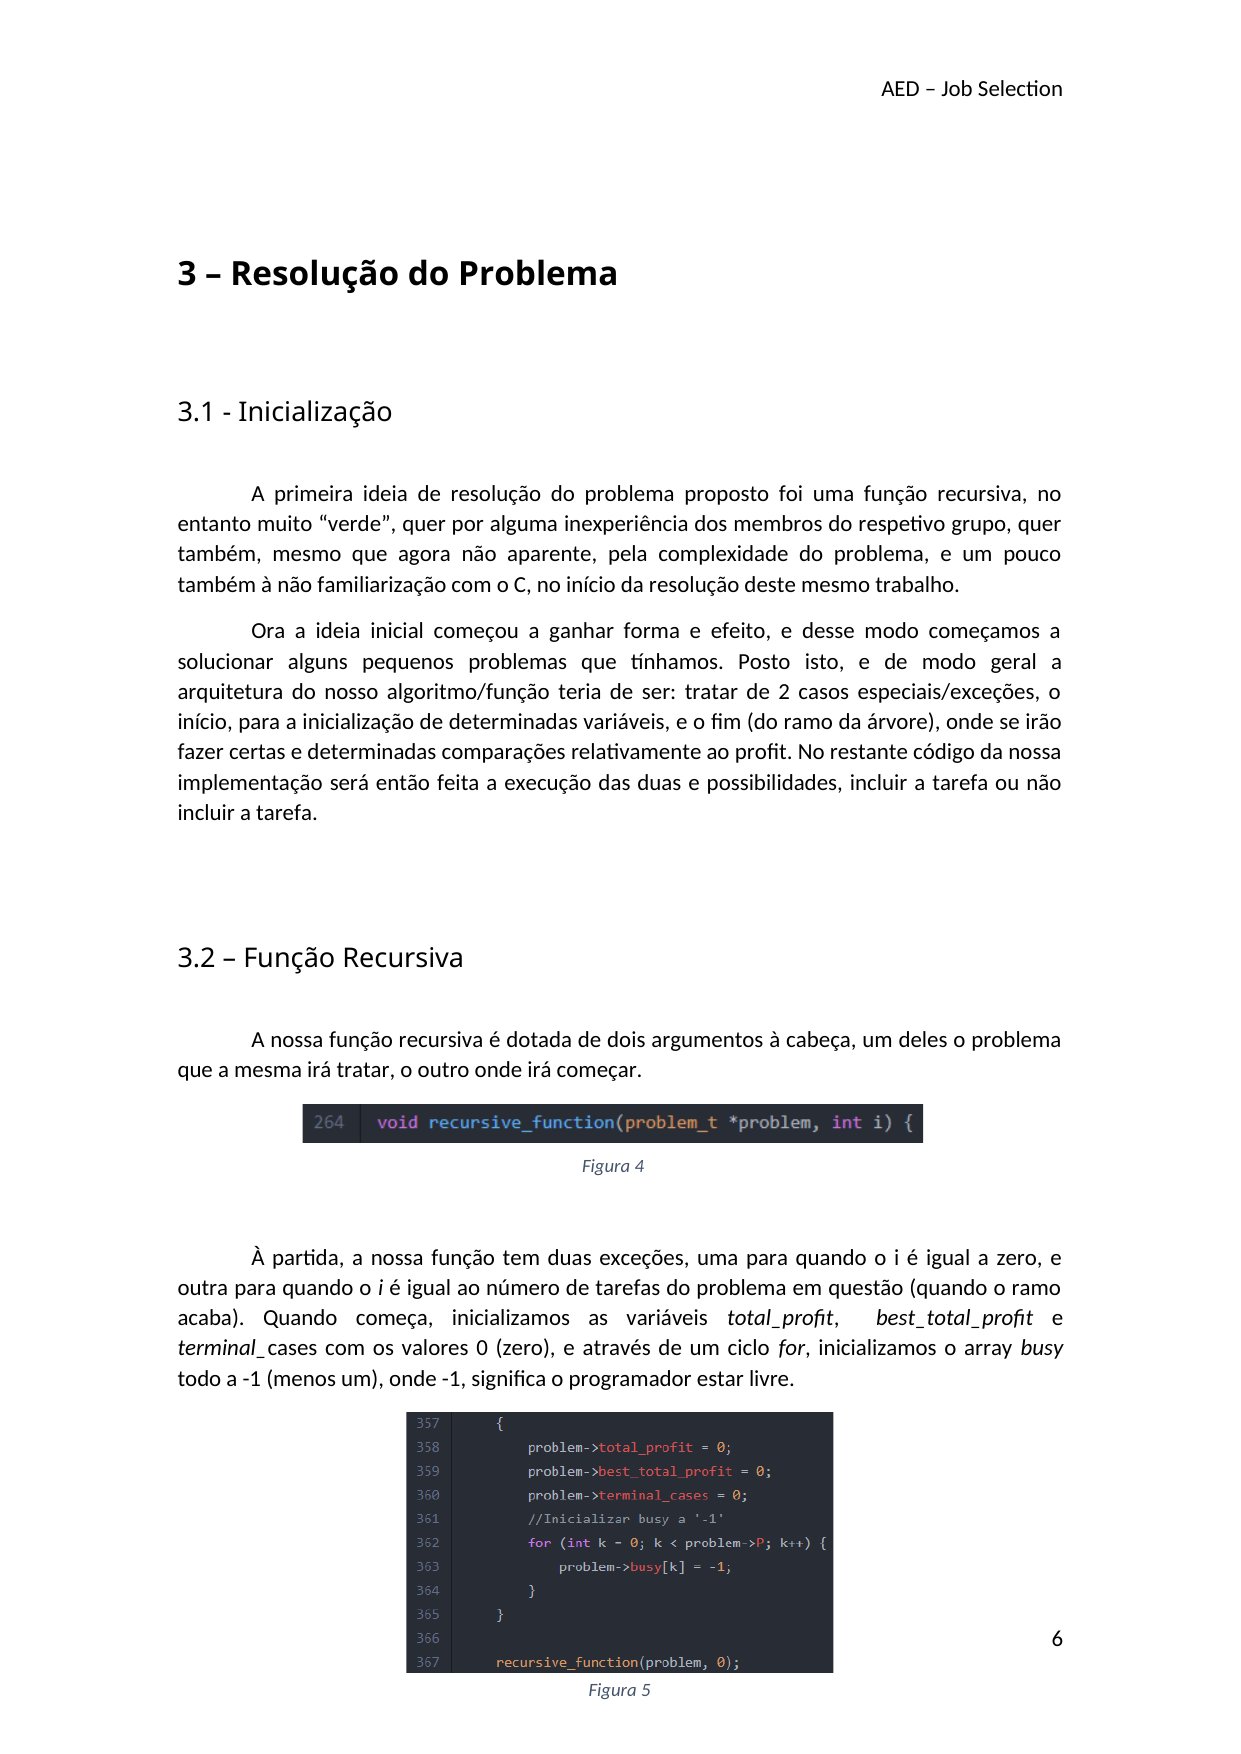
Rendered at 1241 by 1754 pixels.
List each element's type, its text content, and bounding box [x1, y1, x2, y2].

picture [301, 1104, 923, 1143]
text À partida, a nossa função tem duas exceções, uma para quando o i é igual a zero, e outra para quando o i é igual ao número de tarefas do problema em questão (quando o ramo acaba). Quando começa, inicializamos as variáveis total_profit, best_total_profit e terminal_cases com os valores 0 (zero), e através de um ciclo for, inicializamos o array busy todo a -1 (menos um), onde -1, significa o programador estar livre. [177, 1243, 1063, 1392]
text A primeira ideia de resolução do problema proposto foi uma função recursiva, no entanto muito “verde”, quer por alguma inexperiência dos membros do respetivo grupo, quer também, mesmo que agora não aparente, pela complexidade do problema, e um pouco também à não familiarização com o C, no início da resolução deste mesmo trabalho. [177, 479, 1063, 598]
text Ora a ideia inicial começou a ganhar forma e efeito, e desse modo começamos a solucionar alguns pequenos problemas que tínhamos. Posto isto, e de modo geral a arquitetura do nosso algoritmo/função teria de ser: tratar de 2 casos especiais/exceções, o início, para a inicialização de determinadas variáveis, e o fim (do ramo da árvore), onde se irão fazer certas e determinadas comparações relativamente ao profit. No restante código da nossa implementação será então feita a execução das duas e possibilidades, incluir a tarefa ou não incluir a tarefa. [177, 617, 1063, 826]
subtitle 3.1 - Inicialização [177, 392, 1063, 429]
subtitle 3.2 – Função Recursiva [177, 938, 1063, 975]
text A nossa função recursiva é dotada de dois argumentos à cabeça, um deles o problema que a mesma irá tratar, o outro onde irá começar. [177, 1025, 1063, 1083]
picture [405, 1412, 834, 1673]
subtitle 3 – Resolução do Problema [177, 250, 1063, 295]
